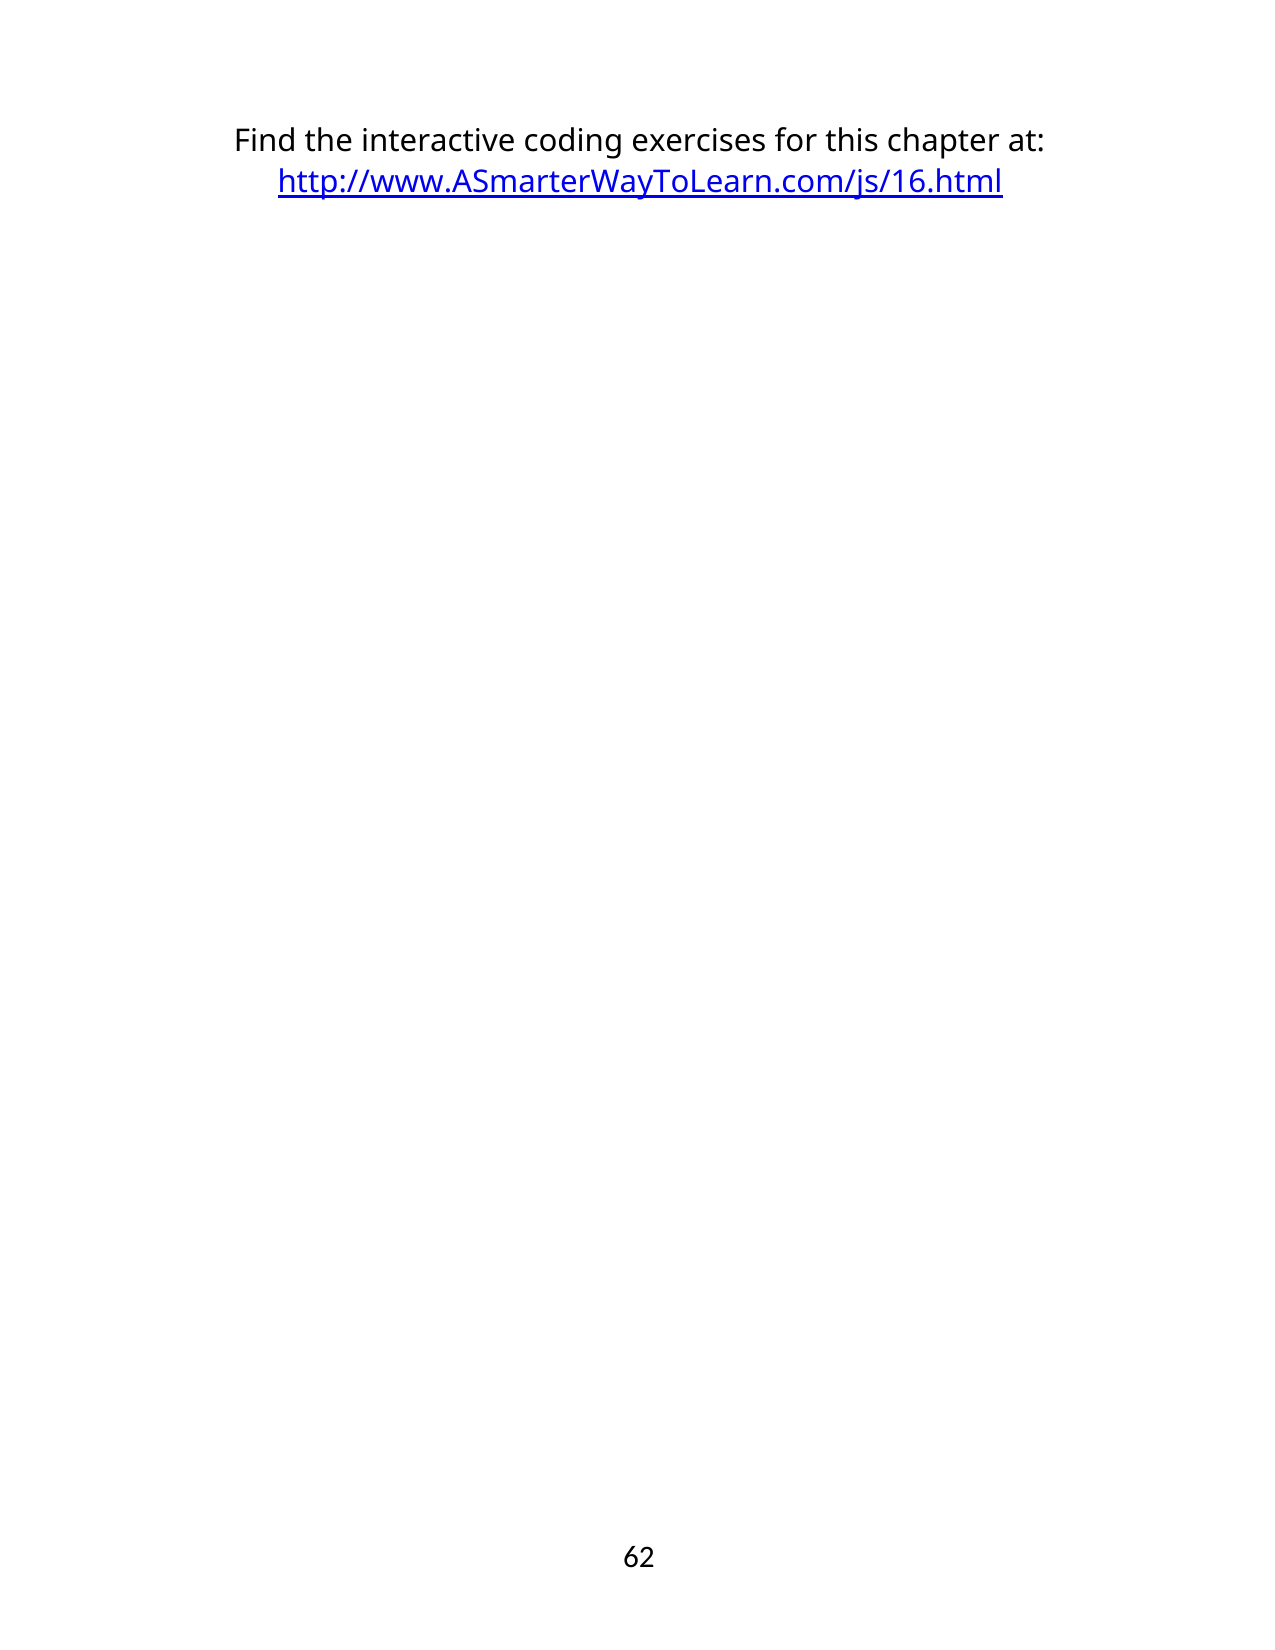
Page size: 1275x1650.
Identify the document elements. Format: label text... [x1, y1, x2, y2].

text Find the interactive coding exercises for this chapter at: http://www.ASmarterWayToLearn.com/js/16.html [52, 118, 1227, 202]
